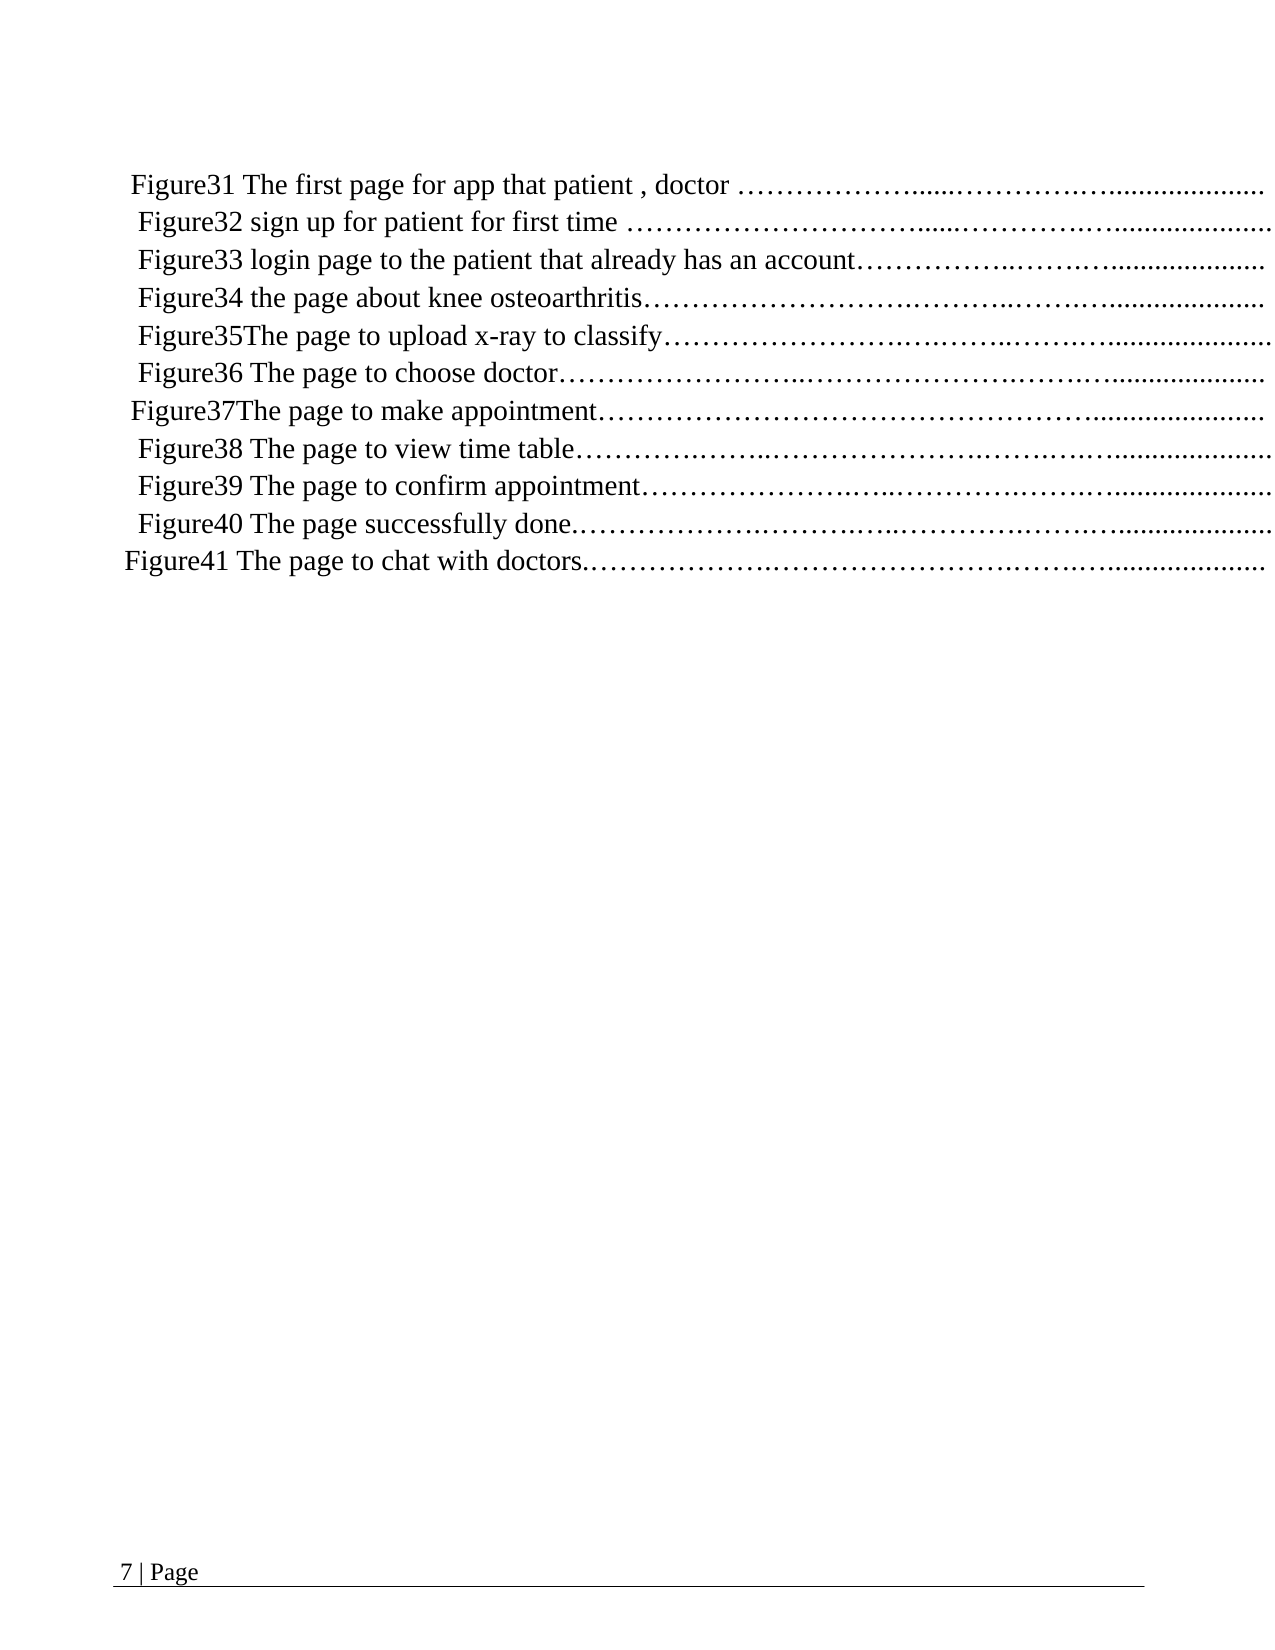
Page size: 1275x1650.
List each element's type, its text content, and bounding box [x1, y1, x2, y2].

text Figure39 The page to confirm appointment………………….…..………….…….… 72 [123, 468, 1150, 502]
text Figure40 The page successfully done.……………….……….…..………….…….… 73 Figure41 The page to chat with doctors.……………….…………………….…….… 74 [123, 506, 1150, 577]
text Figure33 login page to the patient that already has an account……………..…….… 64 [123, 242, 1150, 276]
text Figure34 the page about knee osteoarthritis……………………….………..…….… 64 [123, 280, 1150, 313]
text Figure38 The page to view time table………….……..………………….…….….… 72 [123, 431, 1150, 464]
text Figure36 The page to choose doctor……………………..………………….…….… 71 [123, 355, 1150, 389]
text Figure35The page to upload x-ray to classify…………………….….……..…….… 66 [123, 318, 1150, 351]
text Figure37The page to make appointment…………………………………………….. 71 [123, 393, 1150, 427]
text Figure31 The first page for app that patient , doctor ………………......………….… 63 [123, 167, 1150, 200]
text Figure32 sign up for patient for first time …………………………......………….… 63 [123, 204, 1150, 238]
